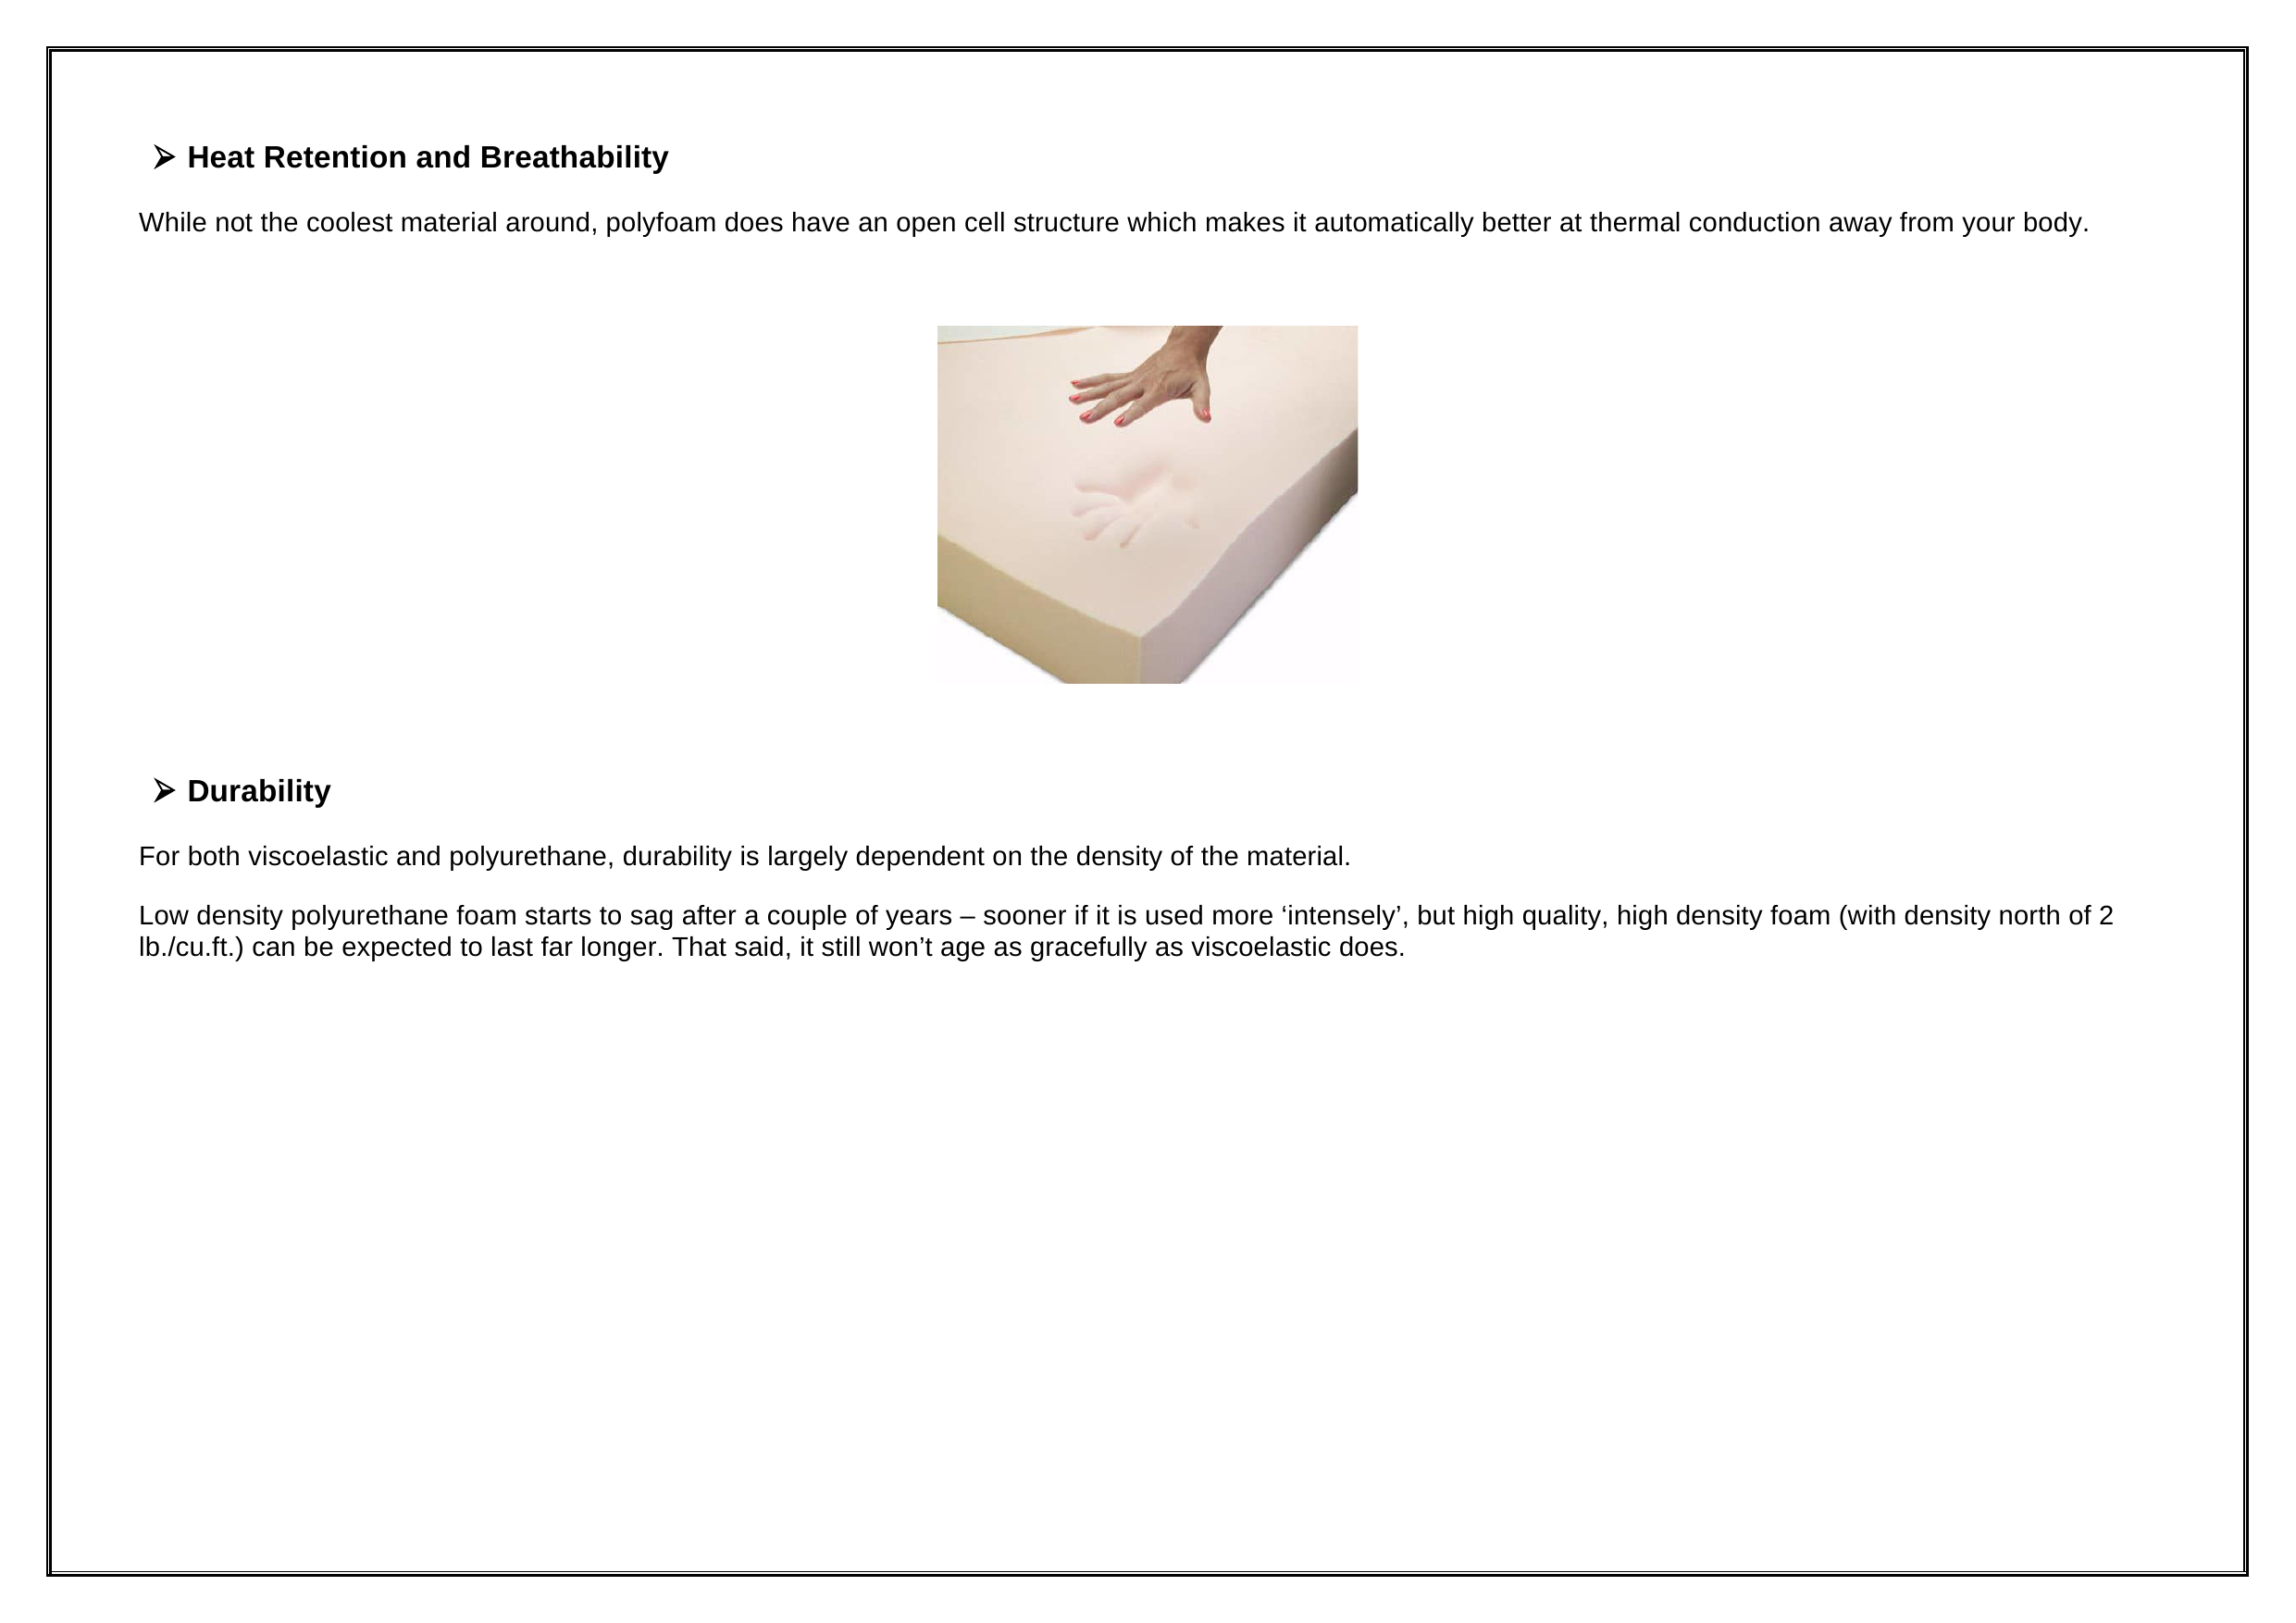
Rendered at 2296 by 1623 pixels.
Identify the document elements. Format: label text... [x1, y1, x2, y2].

text While not the coolest material around, polyfoam does have an open cell structure which makes it automatically better at thermal conduction away from your body. [139, 206, 2156, 237]
text For both viscoelastic and polyurethane, durability is largely dependent on the density of the material. [139, 839, 2156, 871]
subtitle Heat Retention and Breathability [153, 139, 2156, 174]
picture [937, 326, 1359, 684]
subtitle Durability [153, 773, 2156, 808]
text Low density polyurethane foam starts to sag after a couple of years – sooner if it is used more ‘intensely’, but high quality, high density foam (with density north of 2 lb./cu.ft.) can be expected to last far longer. That said, it still won’t age as gracefully as viscoelastic does. [139, 899, 2156, 961]
